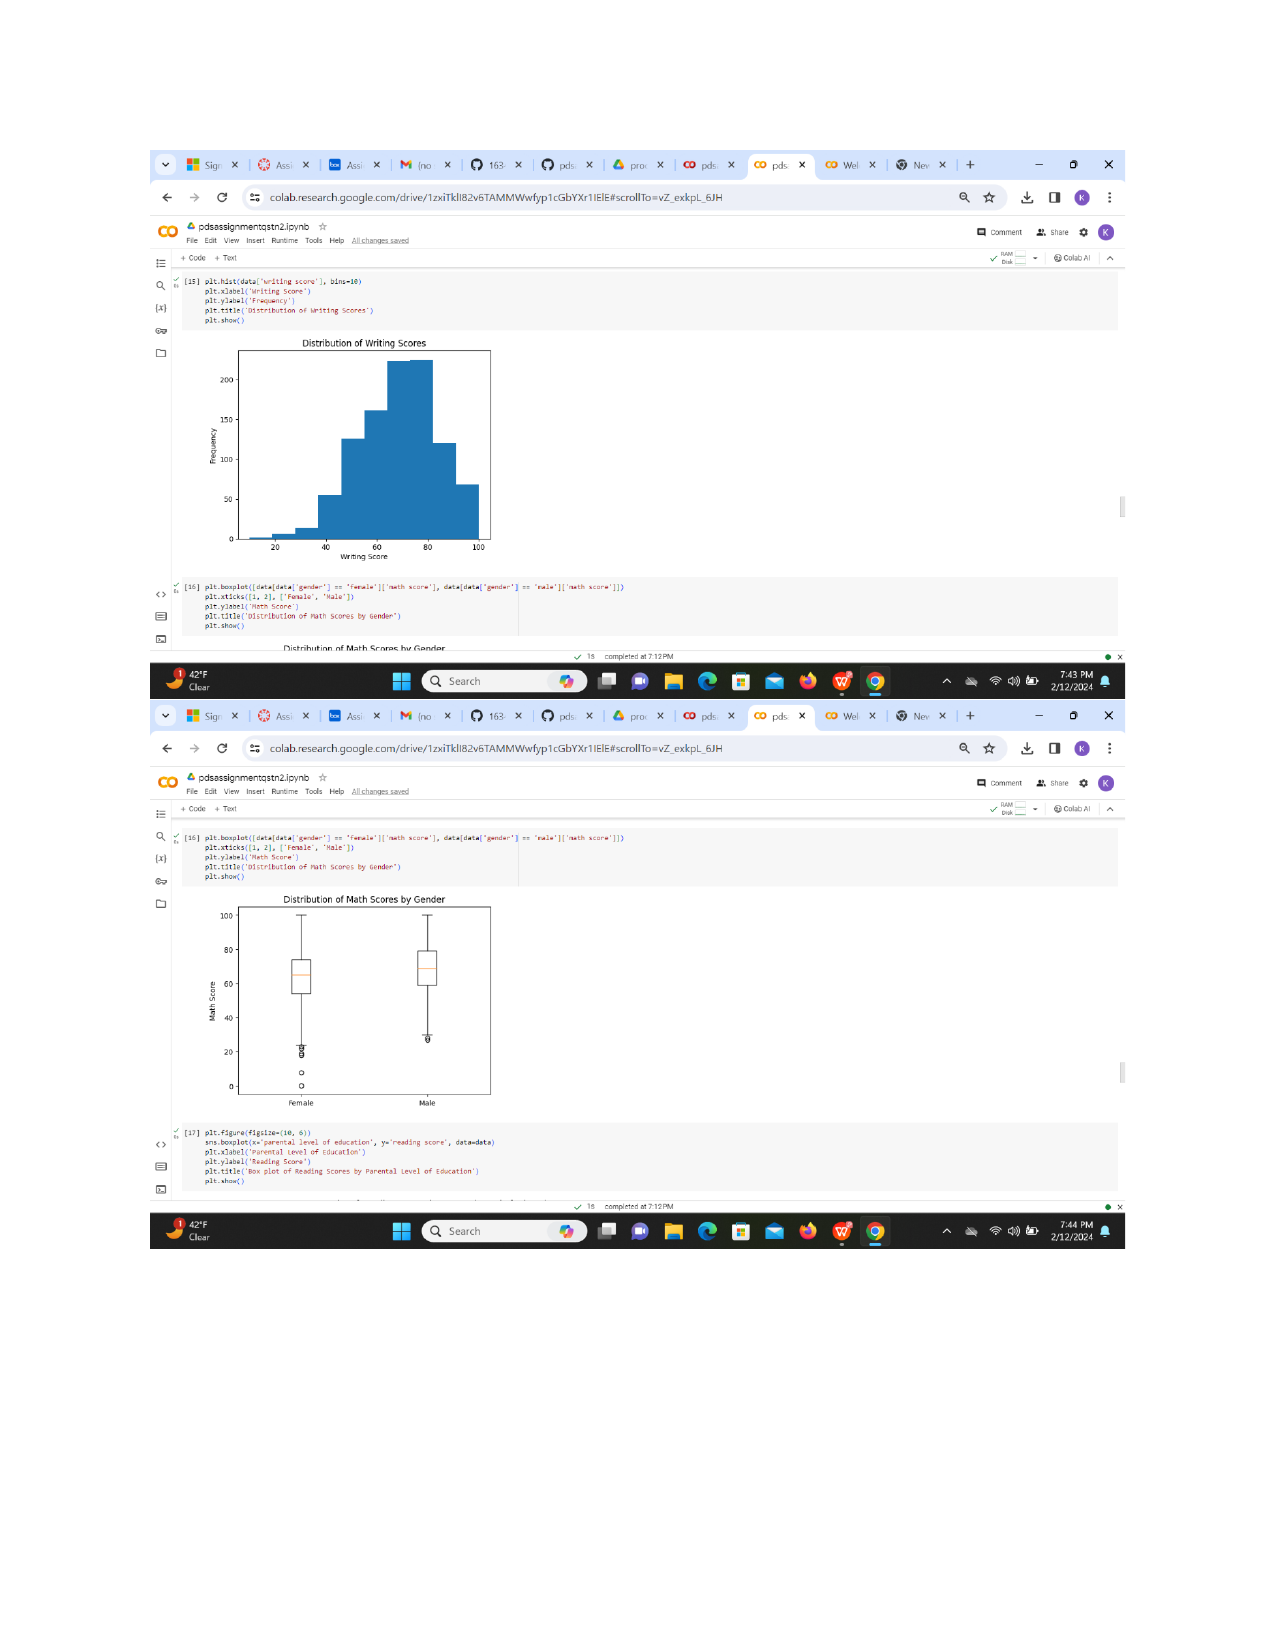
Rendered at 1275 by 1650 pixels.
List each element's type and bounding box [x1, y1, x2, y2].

picture [150, 700, 1125, 1249]
picture [150, 150, 1125, 699]
